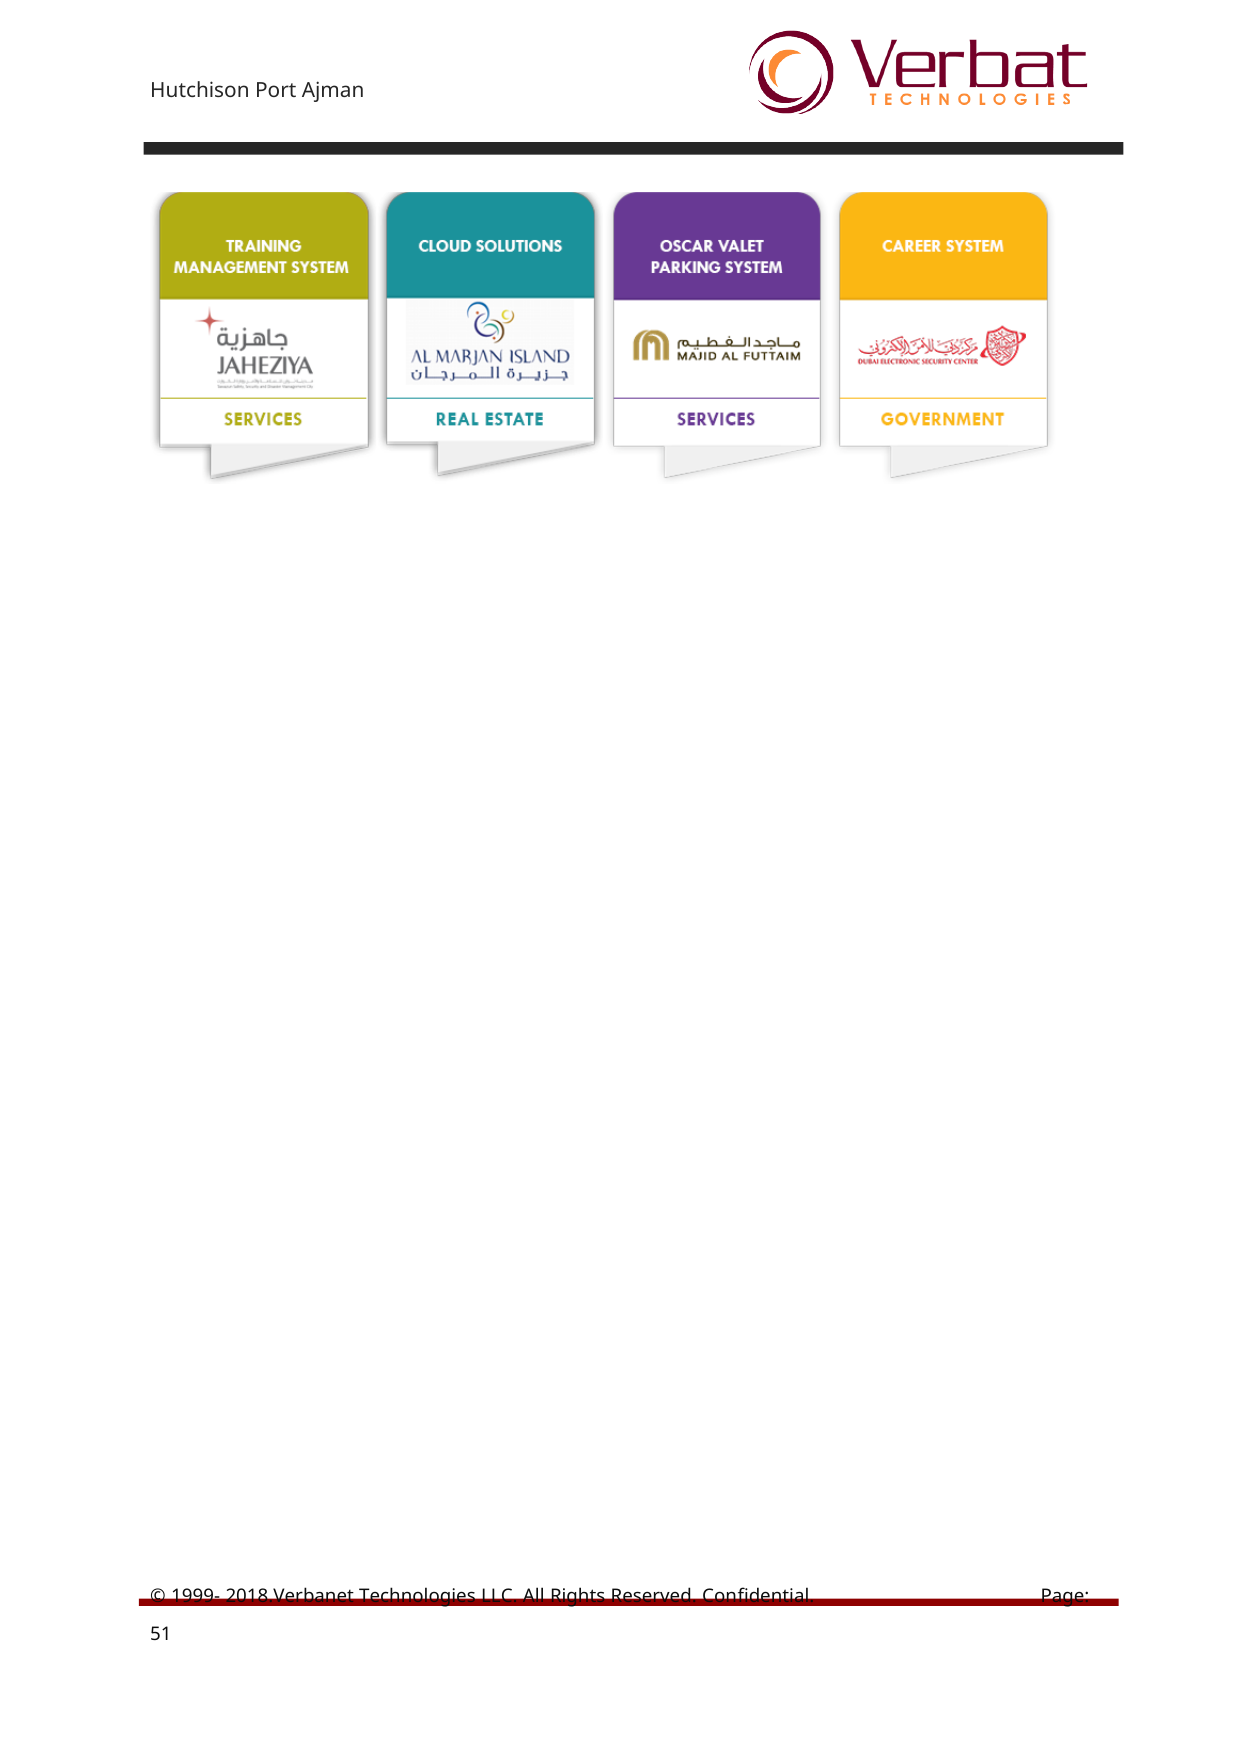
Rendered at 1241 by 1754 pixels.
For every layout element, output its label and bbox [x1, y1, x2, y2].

picture [150, 191, 1057, 484]
picture [745, 26, 1089, 114]
